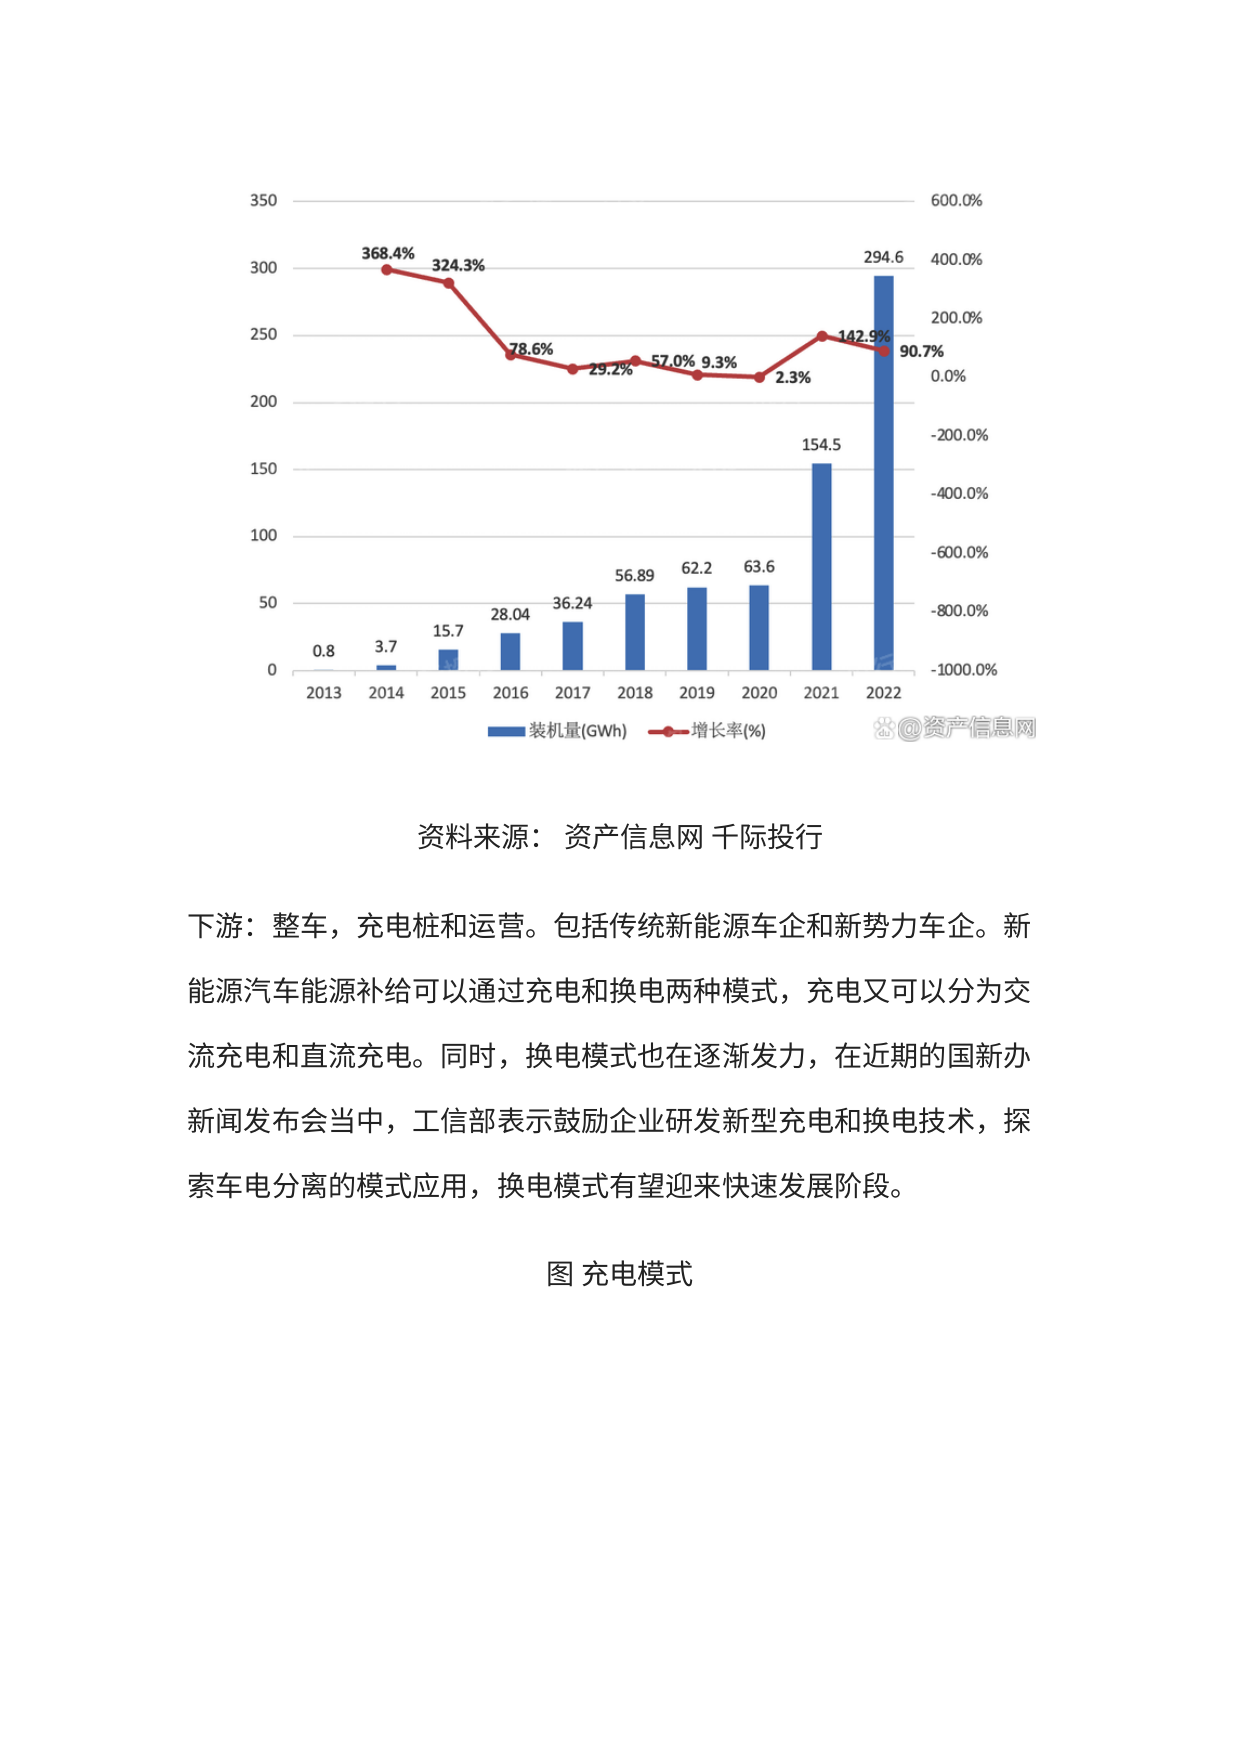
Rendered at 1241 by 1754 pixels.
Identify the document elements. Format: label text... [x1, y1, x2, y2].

text 下游：整车，充电桩和运营。包括传统新能源车企和新势力车企。新能源汽车能源补给可以通过充电和换电两种模式，充电又可以分为交流充电和直流充电。同时，换电模式也在逐渐发力，在近期的国新办新闻发布会当中，工信部表示鼓励企业研发新型充电和换电技术，探索车电分离的模式应用，换电模式有望迎来快速发展阶段。 [187, 891, 1053, 1216]
text 图 充电模式 [187, 1240, 1053, 1305]
picture [187, 162, 1053, 759]
text 资料来源： 资产信息网 千际投行 [187, 803, 1053, 868]
